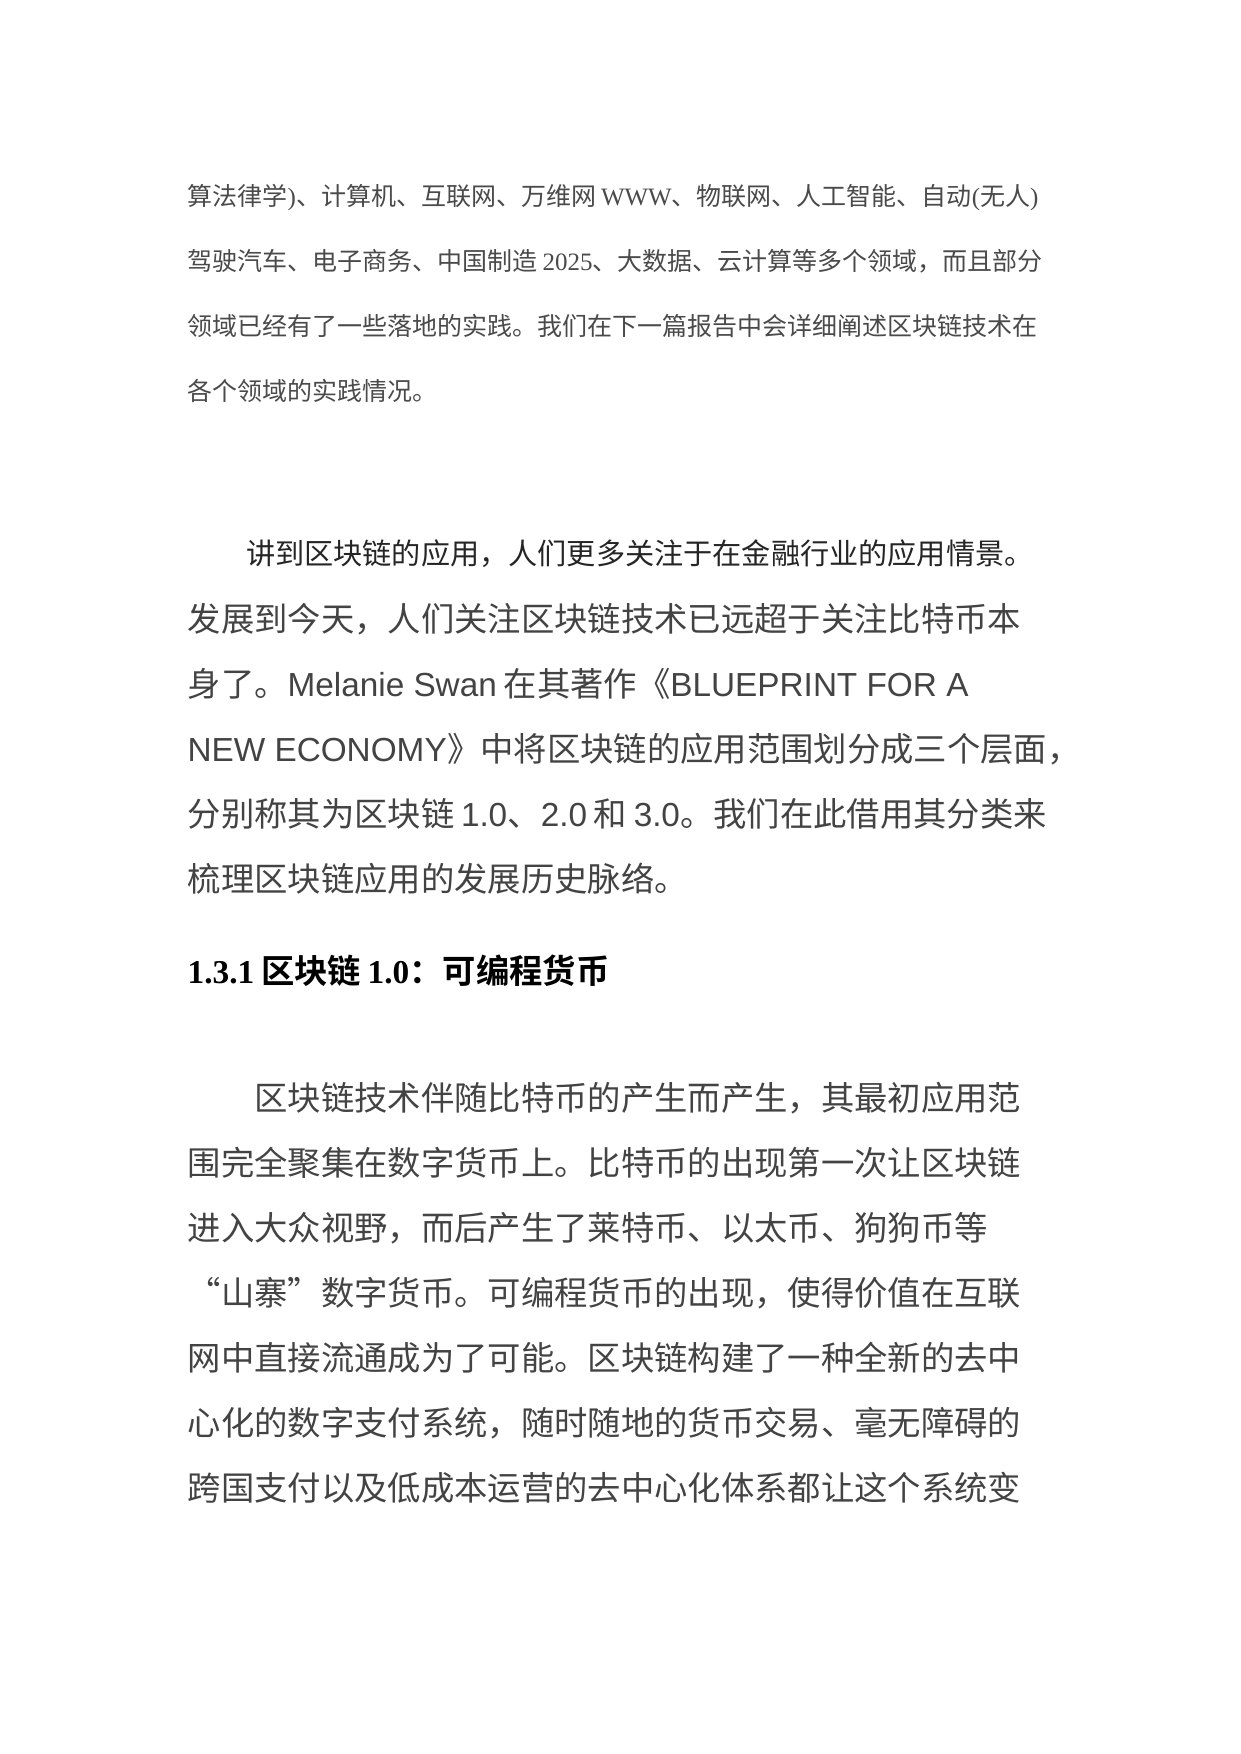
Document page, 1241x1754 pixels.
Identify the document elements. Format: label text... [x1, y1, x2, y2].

text 发展到今天，人们关注区块链技术已远超于关注比特币本身了。Melanie Swan在其著作《BLUEPRINT FOR A NEW ECONOMY》中将区块链的应用范围划分成三个层面，分别称其为区块链1.0、2.0和3.0。我们在此借用其分类来梳理区块链应用的发展历史脉络。 [187, 584, 1053, 909]
text 讲到区块链的应用，人们更多关注于在金融行业的应用情景。 [187, 519, 1053, 584]
subtitle 1.3.1区块链1.0：可编程货币 [187, 937, 1053, 1002]
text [187, 162, 1053, 422]
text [187, 1064, 1053, 1519]
